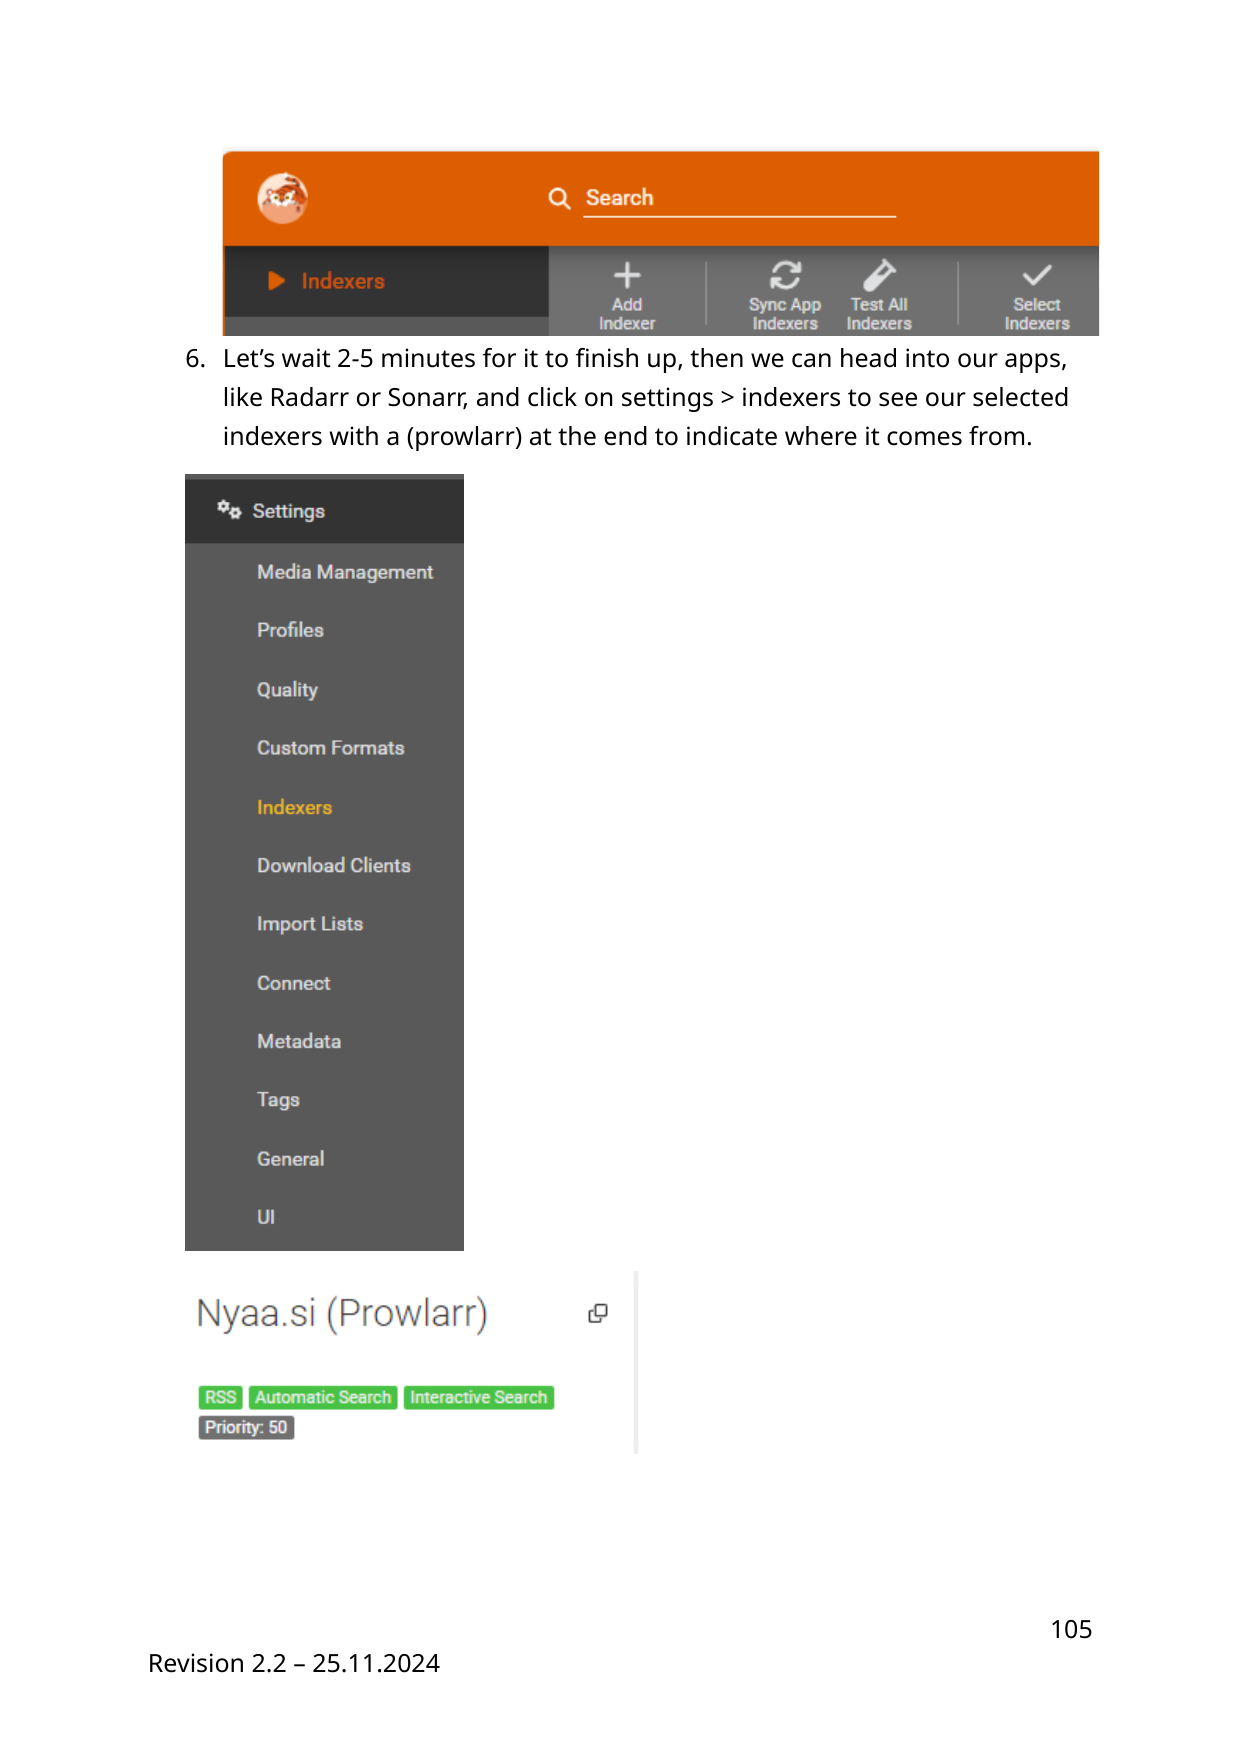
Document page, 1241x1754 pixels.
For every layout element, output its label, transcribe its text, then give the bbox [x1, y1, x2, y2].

picture [222, 147, 1100, 336]
picture [185, 474, 464, 1251]
list Let’s wait 2-5 minutes for it to finish up, then we can head into our apps, like Radarr or Sonarr, and click on settings > indexers to see our selected indexers with a (prowlarr) at the end to indicate where it comes from. [185, 340, 1093, 453]
picture [185, 1271, 639, 1454]
